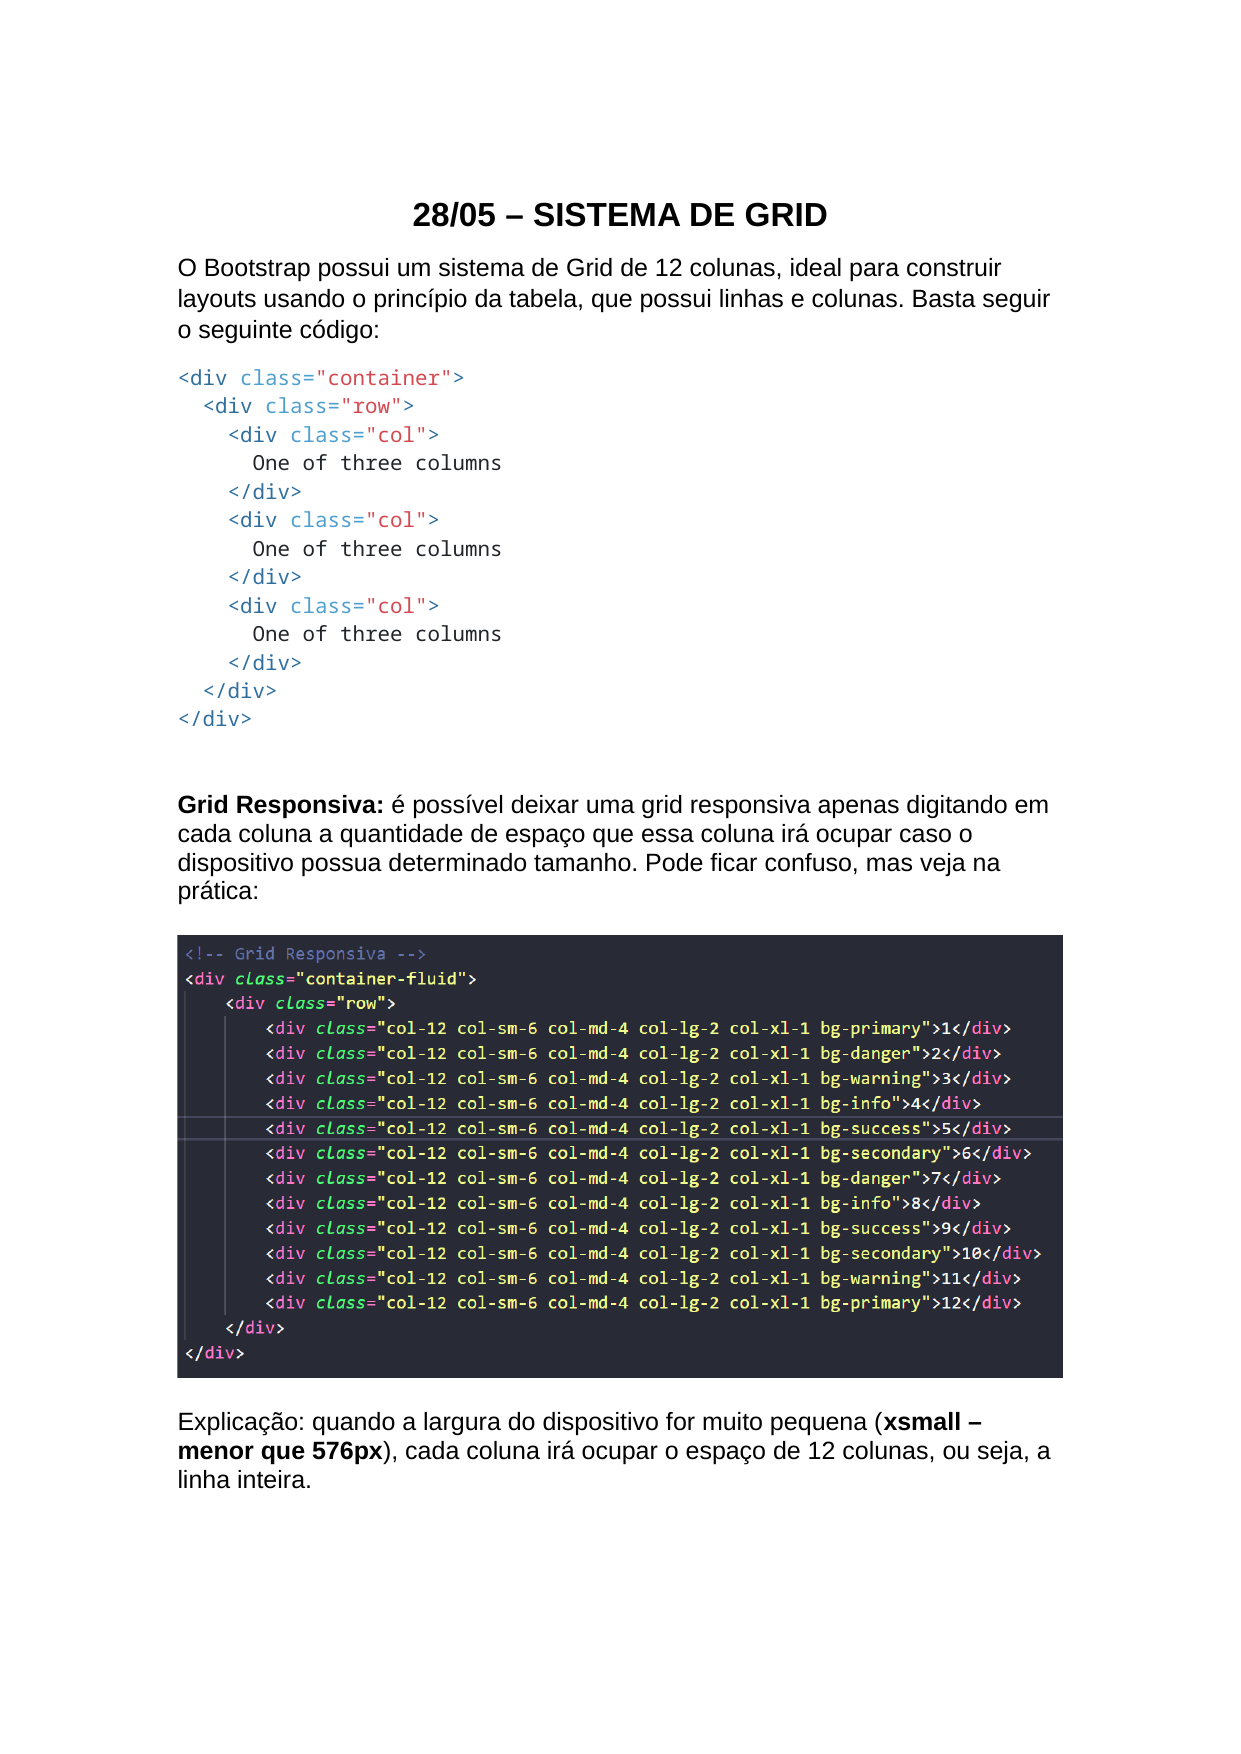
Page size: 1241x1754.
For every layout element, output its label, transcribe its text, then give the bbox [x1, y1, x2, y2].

text <div class="col"> [177, 505, 1063, 534]
text </div> [177, 648, 1063, 676]
text One of three columns [177, 448, 1063, 477]
picture [177, 935, 1063, 1378]
text O Bootstrap possui um sistema de Grid de 12 colunas, ideal para construir layouts usando o princípio da tabela, que possui linhas e colunas. Basta seguir o seguinte código: [177, 253, 1063, 344]
text </div> [177, 704, 1063, 733]
text <div class="col"> [177, 420, 1063, 448]
text </div> [177, 562, 1063, 591]
text </div> [177, 477, 1063, 505]
text <div class="row"> [177, 392, 1063, 420]
text Explicação: quando a largura do dispositivo for muito pequena (xsmall – menor que 576px), cada coluna irá ocupar o espaço de 12 colunas, ou seja, a linha inteira. [177, 1407, 1063, 1493]
text <div class="container"> [177, 363, 1063, 392]
text One of three columns [177, 534, 1063, 562]
text 28/05 – SISTEMA DE GRID [177, 195, 1063, 234]
text One of three columns [177, 619, 1063, 648]
text Grid Responsiva: é possível deixar uma grid responsiva apenas digitando em cada coluna a quantidade de espaço que essa coluna irá ocupar caso o dispositivo possua determinado tamanho. Pode ficar confuso, mas veja na prática: [177, 790, 1063, 905]
text <div class="col"> [177, 591, 1063, 619]
text </div> [177, 676, 1063, 704]
